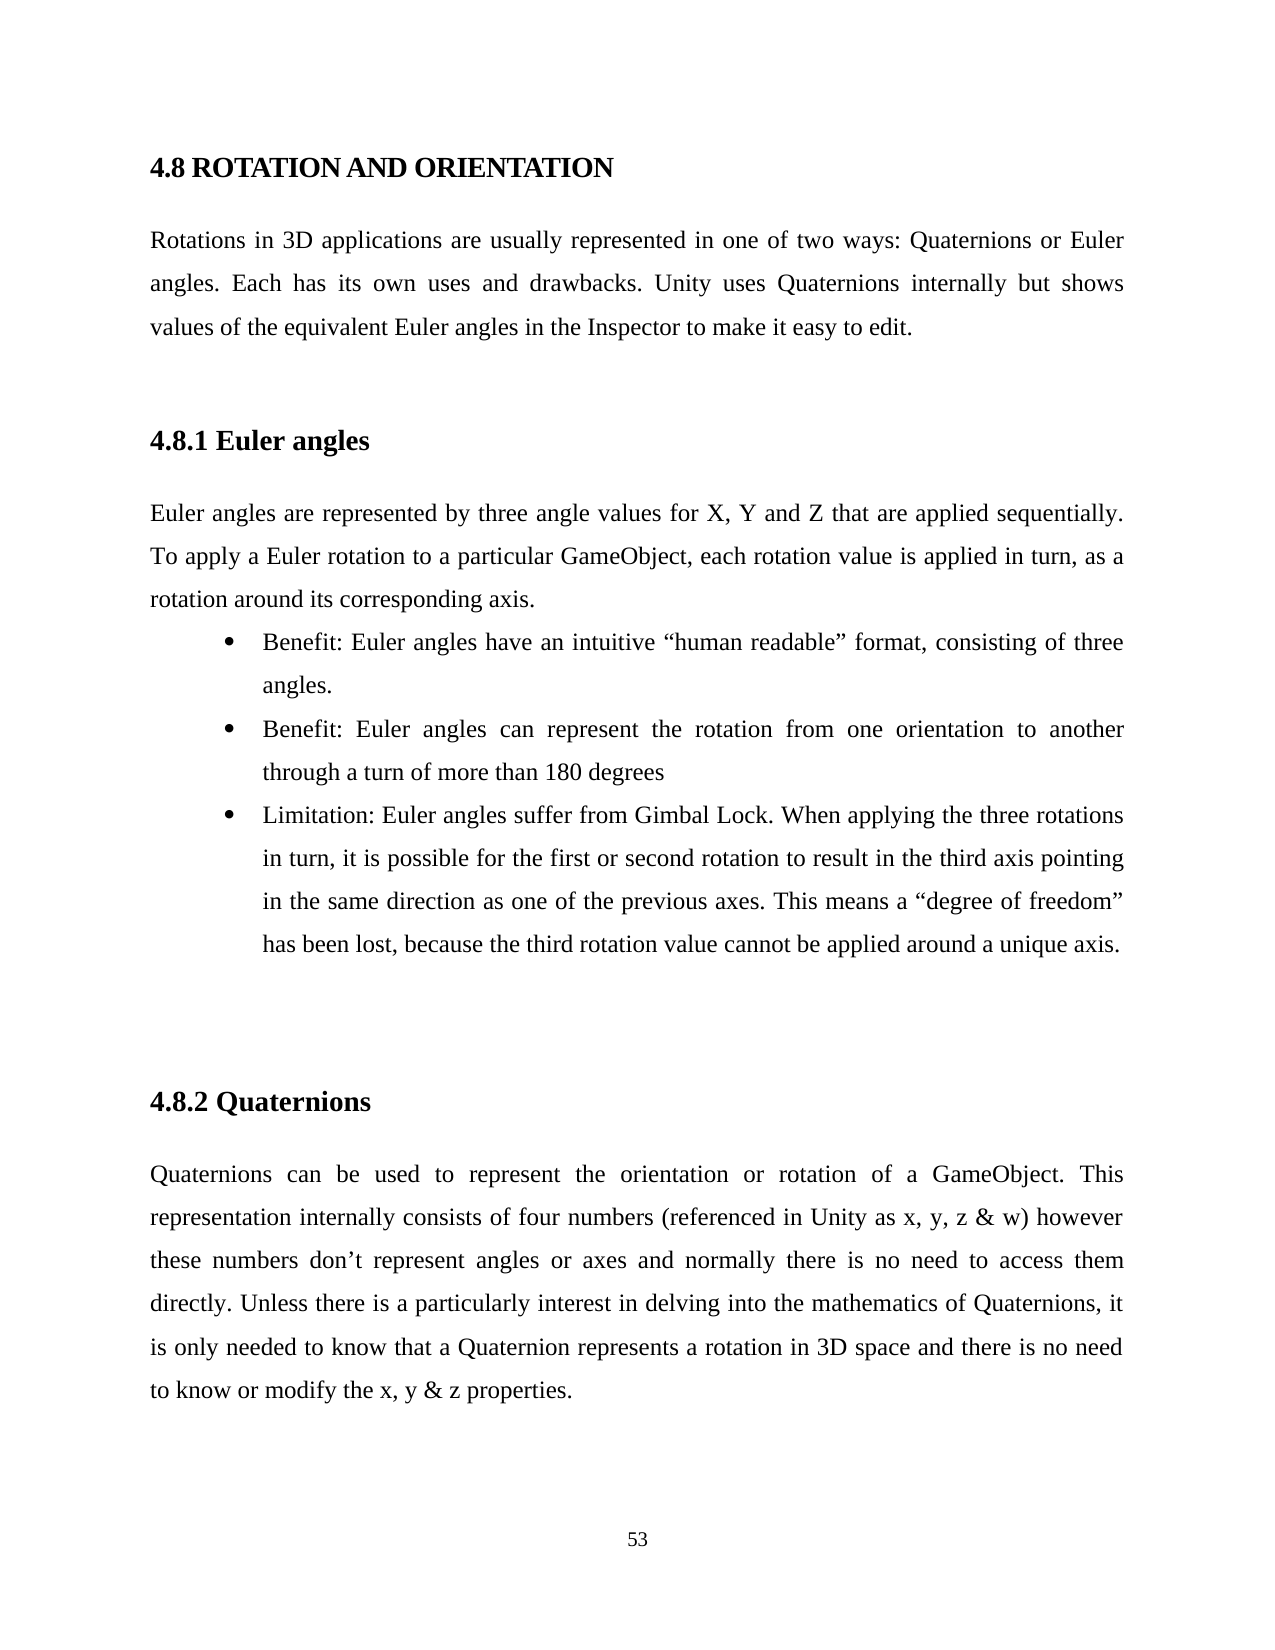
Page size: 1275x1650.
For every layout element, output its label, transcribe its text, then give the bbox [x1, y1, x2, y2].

text Rotations in 3D applications are usually represented in one of two ways: Quaternions or Euler angles. Each has its own uses and drawbacks. Unity uses Quaternions internally but shows values of the equivalent Euler angles in the Inspector to make it easy to edit. [150, 225, 1125, 340]
list Benefit: Euler angles have an intuitive “human readable” format, consisting of three angles. [225, 627, 1125, 699]
list Limitation: Euler angles suffer from Gimbal Lock. When applying the three rotations in turn, it is possible for the first or second rotation to result in the third axis pointing in the same direction as one of the previous axes. This means a “degree of freedom” has been lost, because the third rotation value cannot be applied around a unique axis. [225, 800, 1125, 958]
text Quaternions can be used to represent the orientation or rotation of a GameObject. This representation internally consists of four numbers (referenced in Unity as x, y, z & w) however these numbers don’t represent angles or axes and normally there is no need to access them directly. Unless there is a particularly interest in delving into the mathematics of Quaternions, it is only needed to know that a Quaternion represents a rotation in 3D space and there is no need to know or modify the x, y & z properties. [150, 1159, 1125, 1403]
subtitle 4.8 Rotation and Orientation [150, 150, 1065, 183]
list Benefit: Euler angles can represent the rotation from one orientation to another through a turn of more than 180 degrees [225, 714, 1125, 786]
text Euler angles are represented by three angle values for X, Y and Z that are applied sequentially. To apply a Euler rotation to a particular GameObject, each rotation value is applied in turn, as a rotation around its corresponding axis. [150, 498, 1125, 613]
subtitle 4.8.2 Quaternions [150, 1084, 1050, 1117]
subtitle 4.8.1 Euler angles [150, 423, 1050, 456]
